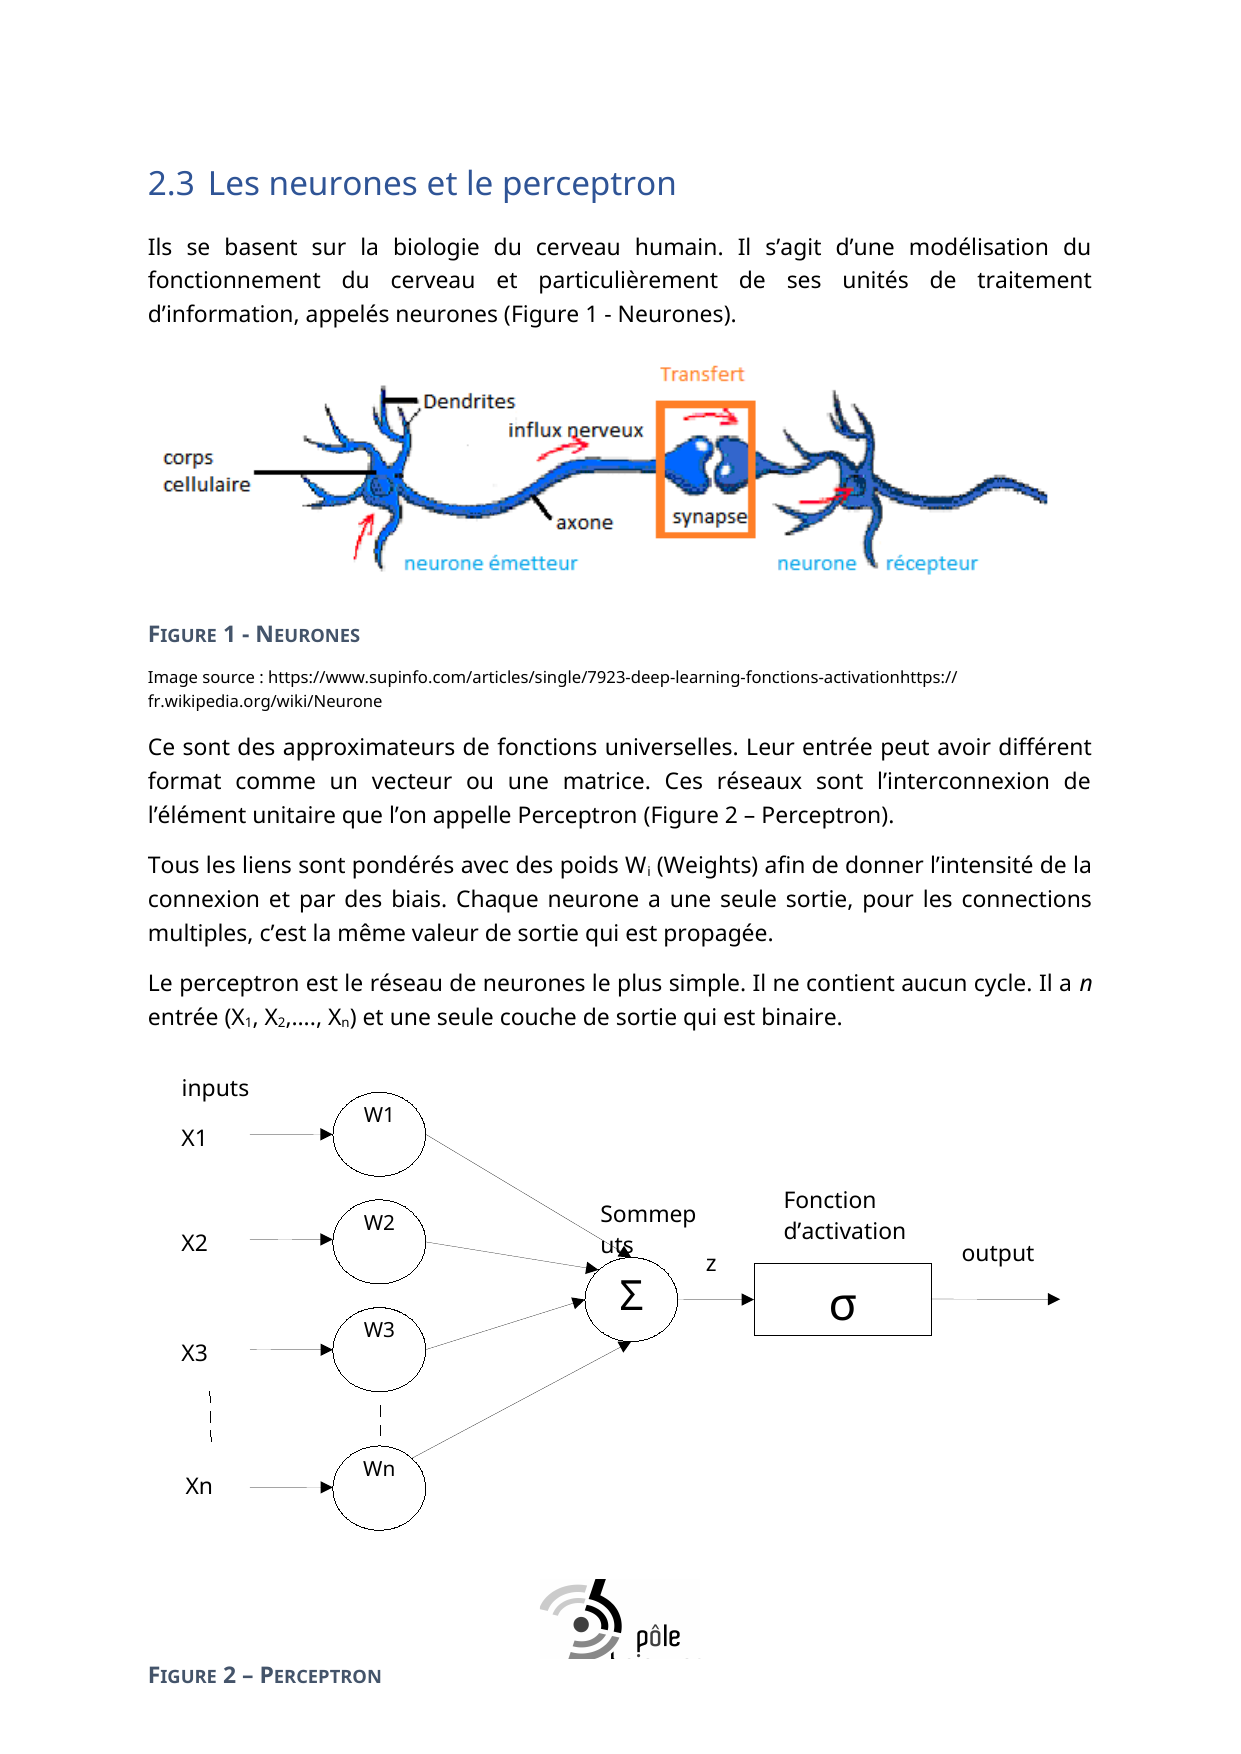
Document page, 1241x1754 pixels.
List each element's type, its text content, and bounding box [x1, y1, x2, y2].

picture [147, 348, 1055, 599]
text Le perceptron est le réseau de neurones le plus simple. Il ne contient aucun cycle. Il a n entrée (X1, X2,…., Xn) et une seule couche de sortie qui est binaire. [148, 967, 1093, 1032]
text Ce sont des approximateurs de fonctions universelles. Leur entrée peut avoir différent format comme un vecteur ou une matrice. Ces réseaux sont l’interconnexion de l’élément unitaire que l’on appelle Perceptron (Figure 2). [148, 731, 1093, 830]
text Figure 1 - Neurones [148, 618, 1093, 649]
text Image source : https://www.supinfo.com/articles/single/7923-deep-learning-fonctions-activationhttps://fr.wikipedia.org/wiki/Neurone [148, 666, 1093, 713]
text Ils se basent sur la biologie du cerveau humain. Il s’agit d’une modélisation du fonctionnement du cerveau et particulièrement de ses unités de traitement d’information, appelés neurones (Figure 1). [148, 231, 1093, 329]
text Tous les liens sont pondérés avec des poids Wi (Weights) afin de donner l’intensité de la connexion et par des biais. Chaque neurone a une seule sortie, pour les connections multiples, c’est la même valeur de sortie qui est propagée. [148, 849, 1093, 948]
picture [539, 1579, 701, 1659]
subtitle Les neurones et le perceptron [148, 160, 1093, 206]
